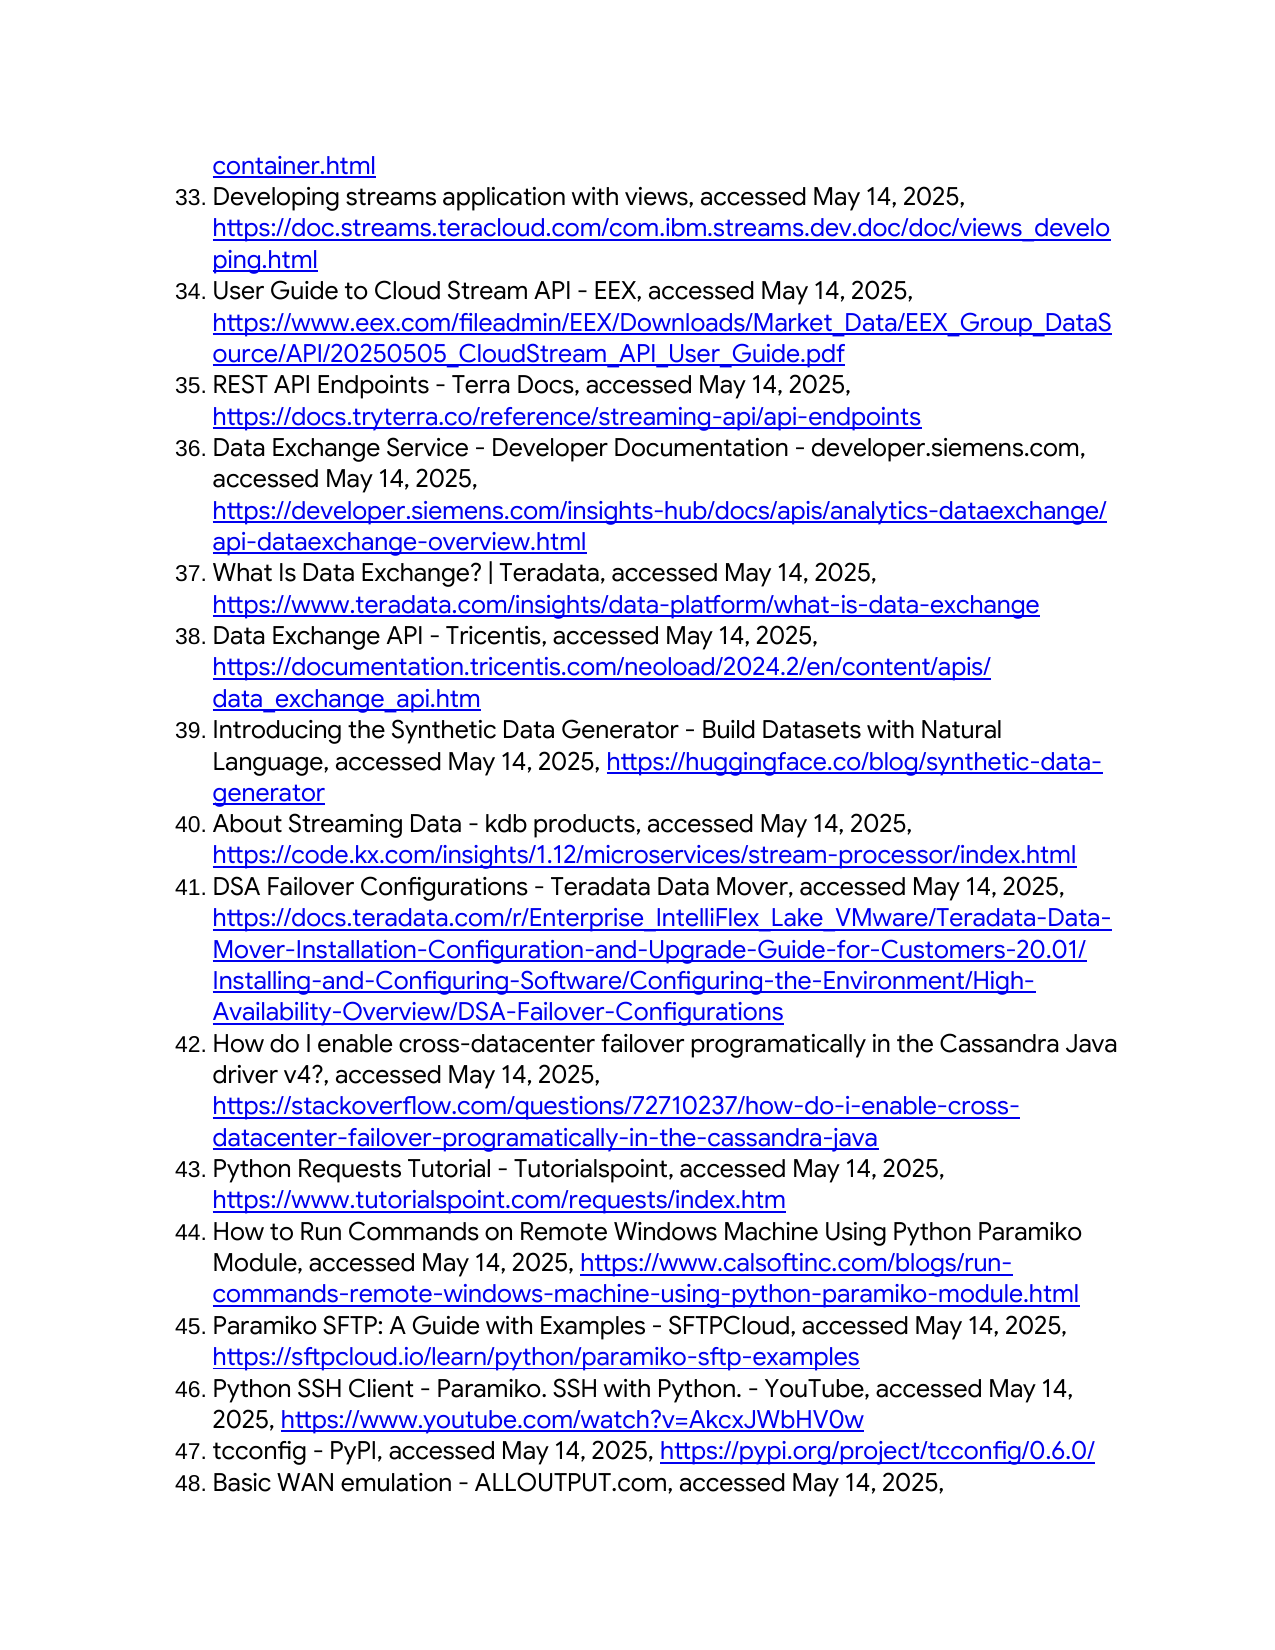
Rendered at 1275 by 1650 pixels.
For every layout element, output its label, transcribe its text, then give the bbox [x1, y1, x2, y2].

list How to Run Commands on Remote Windows Machine Using Python Paramiko Module, accessed May 14, 2025, https://www.calsoftinc.com/blogs/run-commands-remote-windows-machine-using-python-paramiko-module.html [175, 1216, 1125, 1310]
list DSA Failover Configurations - Teradata Data Mover, accessed May 14, 2025, https://docs.teradata.com/r/Enterprise_IntelliFlex_Lake_VMware/Teradata-Data-Mover-Installation-Configuration-and-Upgrade-Guide-for-Customers-20.01/Installing-and-Configuring-Software/Configuring-the-Environment/High-Availability-Overview/DSA-Failover-Configurations [175, 871, 1125, 1028]
list About Streaming Data - kdb products, accessed May 14, 2025, https://code.kx.com/insights/1.12/microservices/stream-processor/index.html [175, 808, 1125, 871]
list Python SSH Client - Paramiko. SSH with Python. - YouTube, accessed May 14, 2025, https://www.youtube.com/watch?v=AkcxJWbHV0w [175, 1373, 1125, 1436]
list Paramiko SFTP: A Guide with Examples - SFTPCloud, accessed May 14, 2025, https://sftpcloud.io/learn/python/paramiko-sftp-examples [175, 1310, 1125, 1373]
list Python Requests Tutorial - Tutorialspoint, accessed May 14, 2025, https://www.tutorialspoint.com/requests/index.htm [175, 1153, 1125, 1216]
list Data Exchange API - Tricentis, accessed May 14, 2025, https://documentation.tricentis.com/neoload/2024.2/en/content/apis/data_exchange_api.htm [175, 620, 1125, 714]
list How do I enable cross-datacenter failover programatically in the Cassandra Java driver v4?, accessed May 14, 2025, https://stackoverflow.com/questions/72710237/how-do-i-enable-cross-datacenter-failover-programatically-in-the-cassandra-java [175, 1028, 1125, 1153]
list User Guide to Cloud Stream API - EEX, accessed May 14, 2025, https://www.eex.com/fileadmin/EEX/Downloads/Market_Data/EEX_Group_DataSource/API/20250505_CloudStream_API_User_Guide.pdf [175, 275, 1125, 369]
list What Is Data Exchange? | Teradata, accessed May 14, 2025, https://www.teradata.com/insights/data-platform/what-is-data-exchange [175, 558, 1125, 620]
list Data Exchange Service - Developer Documentation - developer.siemens.com, accessed May 14, 2025, https://developer.siemens.com/insights-hub/docs/apis/analytics-dataexchange/api-dataexchange-overview.html [175, 432, 1125, 558]
list REST API Endpoints - Terra Docs, accessed May 14, 2025, https://docs.tryterra.co/reference/streaming-api/api-endpoints [175, 369, 1125, 432]
list Developing streams application with views, accessed May 14, 2025, https://doc.streams.teracloud.com/com.ibm.streams.dev.doc/doc/views_developing.html [175, 181, 1125, 275]
list Introducing the Synthetic Data Generator - Build Datasets with Natural Language, accessed May 14, 2025, https://huggingface.co/blog/synthetic-data-generator [175, 714, 1125, 808]
list tcconfig - PyPI, accessed May 14, 2025, https://pypi.org/project/tcconfig/0.6.0/ [175, 1436, 1125, 1467]
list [175, 1467, 1125, 1498]
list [175, 150, 1125, 181]
